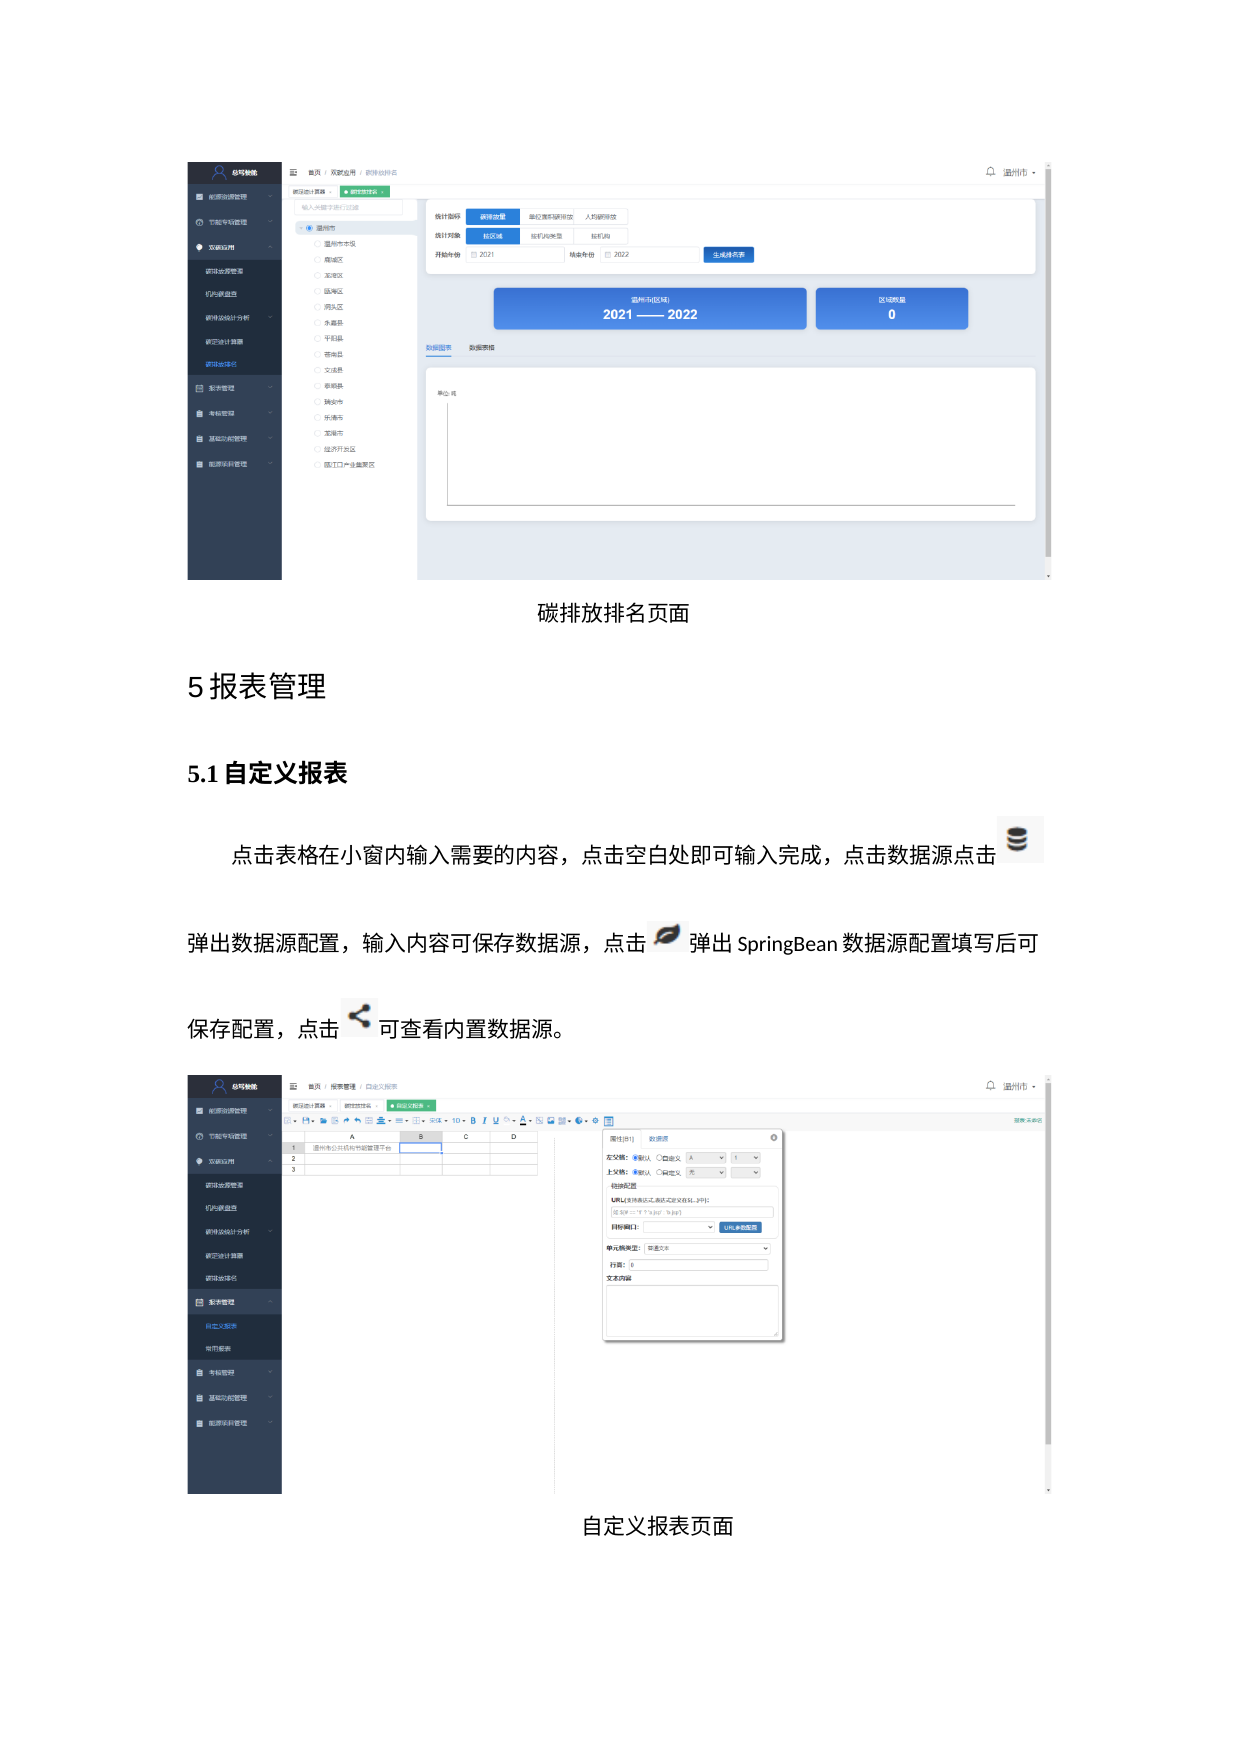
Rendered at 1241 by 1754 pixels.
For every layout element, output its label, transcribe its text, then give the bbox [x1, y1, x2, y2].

text 点击表格在小窗内输入需要的内容，点击空白处即可输入完成，点击数据源点击弹出数据源配置，输入内容可保存数据源，点击弹出SpringBean数据源配置填写后可保存配置，点击可查看内置数据源。 [187, 816, 1053, 1063]
text 自定义报表页面 [537, 1509, 1053, 1541]
text 碳排放排名页面 [494, 595, 1053, 628]
picture [187, 162, 1052, 580]
picture [187, 1075, 1052, 1494]
subtitle 5.1自定义报表 [187, 739, 1053, 804]
picture [340, 998, 379, 1037]
subtitle 5报表管理 [187, 653, 1053, 718]
picture [996, 816, 1044, 863]
picture [646, 921, 689, 952]
